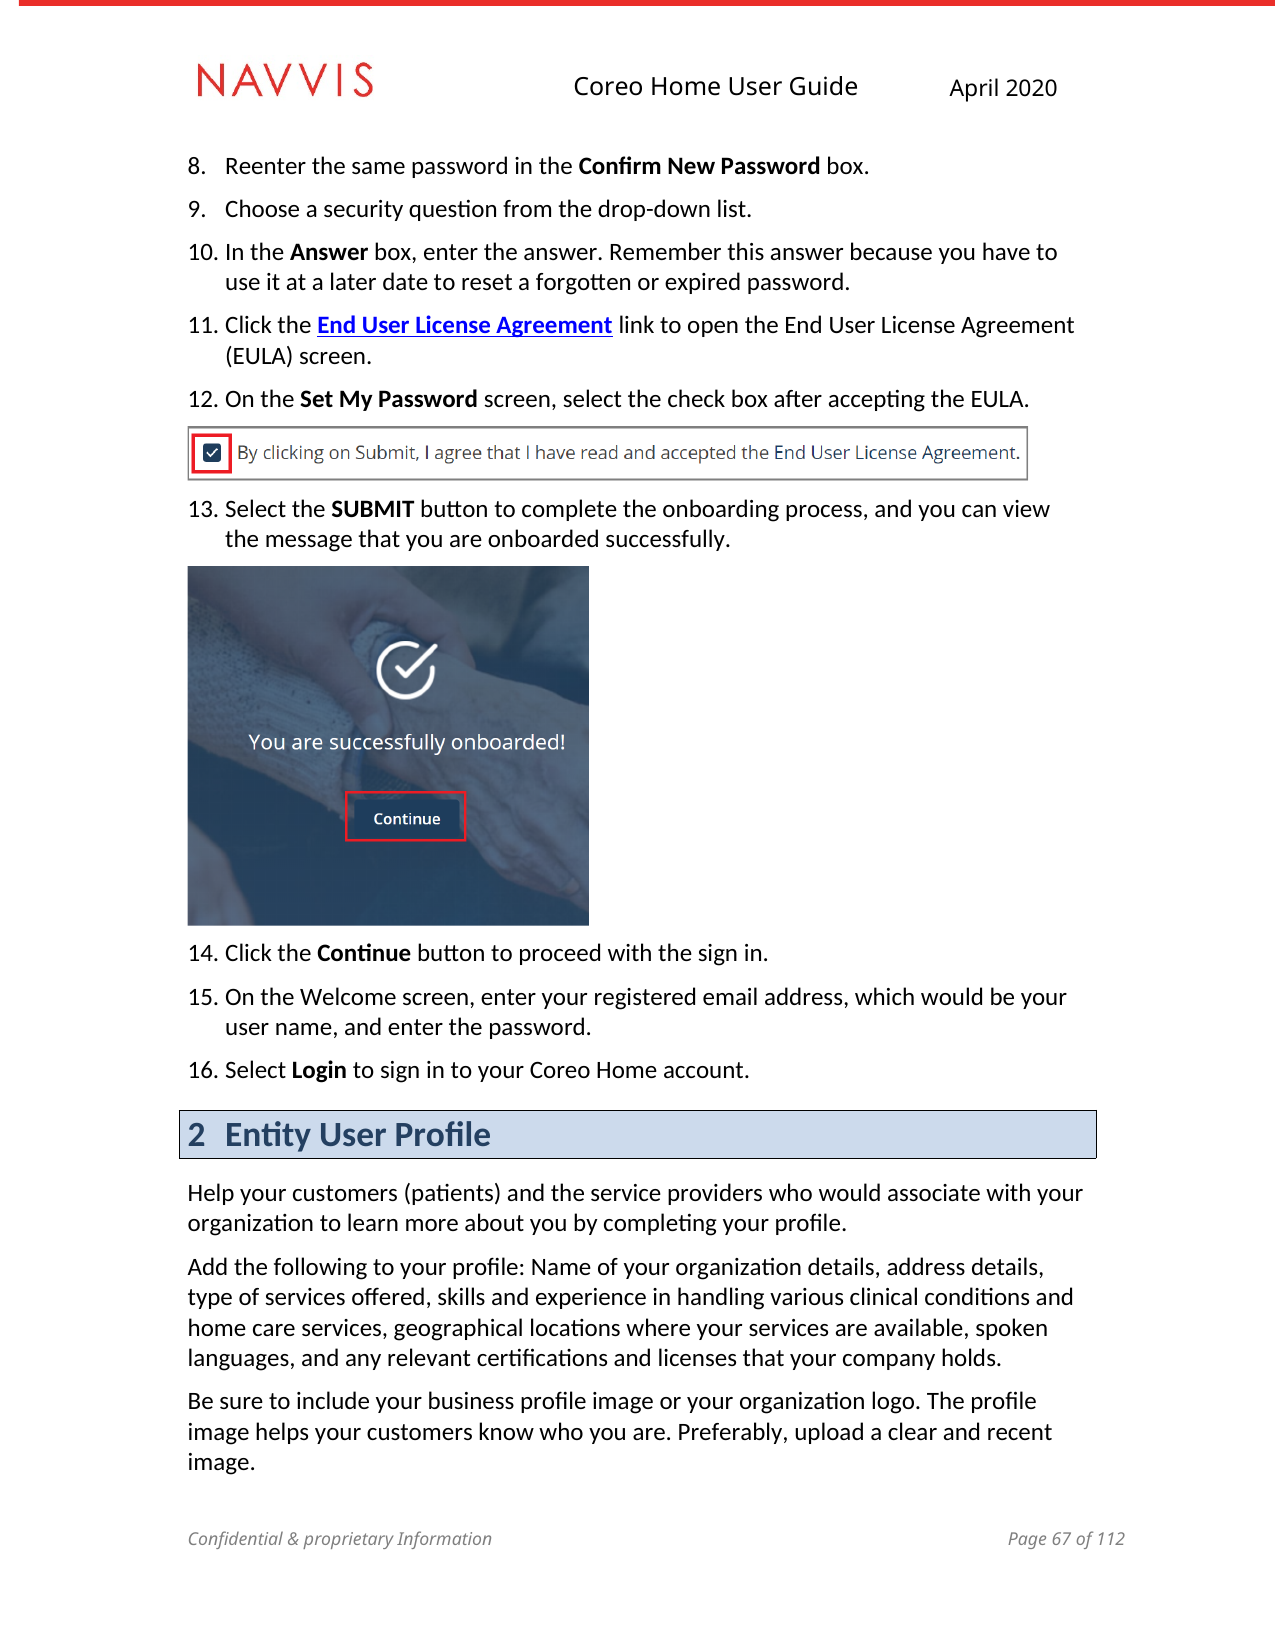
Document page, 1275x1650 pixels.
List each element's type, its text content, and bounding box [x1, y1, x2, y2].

list Choose a security question from the drop-down list. [187, 193, 1087, 223]
text Be sure to include your business profile image or your organization logo. The profile image helps your customers know who you are. Preferably, upload a clear and recent image. [187, 1385, 1087, 1477]
picture [187, 55, 383, 104]
list Reenter the same password in the Confirm New Password box. [187, 150, 1087, 181]
list Select the SUBMIT button to complete the onboarding process, and you can view the message that you are onboarded successfully. [187, 493, 1087, 554]
subtitle Entity User Profile [180, 1111, 1096, 1158]
list Click the End User License Agreement link to open the End User License Agreement (EULA) screen. [187, 309, 1087, 371]
list On the Set My Password screen, select the check box after accepting the EULA. [187, 383, 1087, 414]
list In the Answer box, enter the answer. Remember this answer because you have to use it at a later date to reset a forgotten or expired password. [187, 236, 1087, 297]
picture [187, 426, 1029, 481]
text Help your customers (patients) and the service providers who would associate with your organization to learn more about you by completing your profile. [187, 1177, 1087, 1238]
text Add the following to your profile: Name of your organization details, address details, type of services offered, skills and experience in handling various clinical conditions and home care services, geographical locations where your services are available, spoken languages, and any relevant certifications and licenses that your company holds. [187, 1251, 1087, 1373]
picture [187, 566, 589, 926]
list Select Login to sign in to your Coreo Home account. [187, 1054, 1087, 1085]
list On the Welcome screen, enter your registered email address, which would be your user name, and enter the password. [187, 981, 1087, 1042]
list Click the Continue button to proceed with the sign in. [187, 938, 1087, 968]
